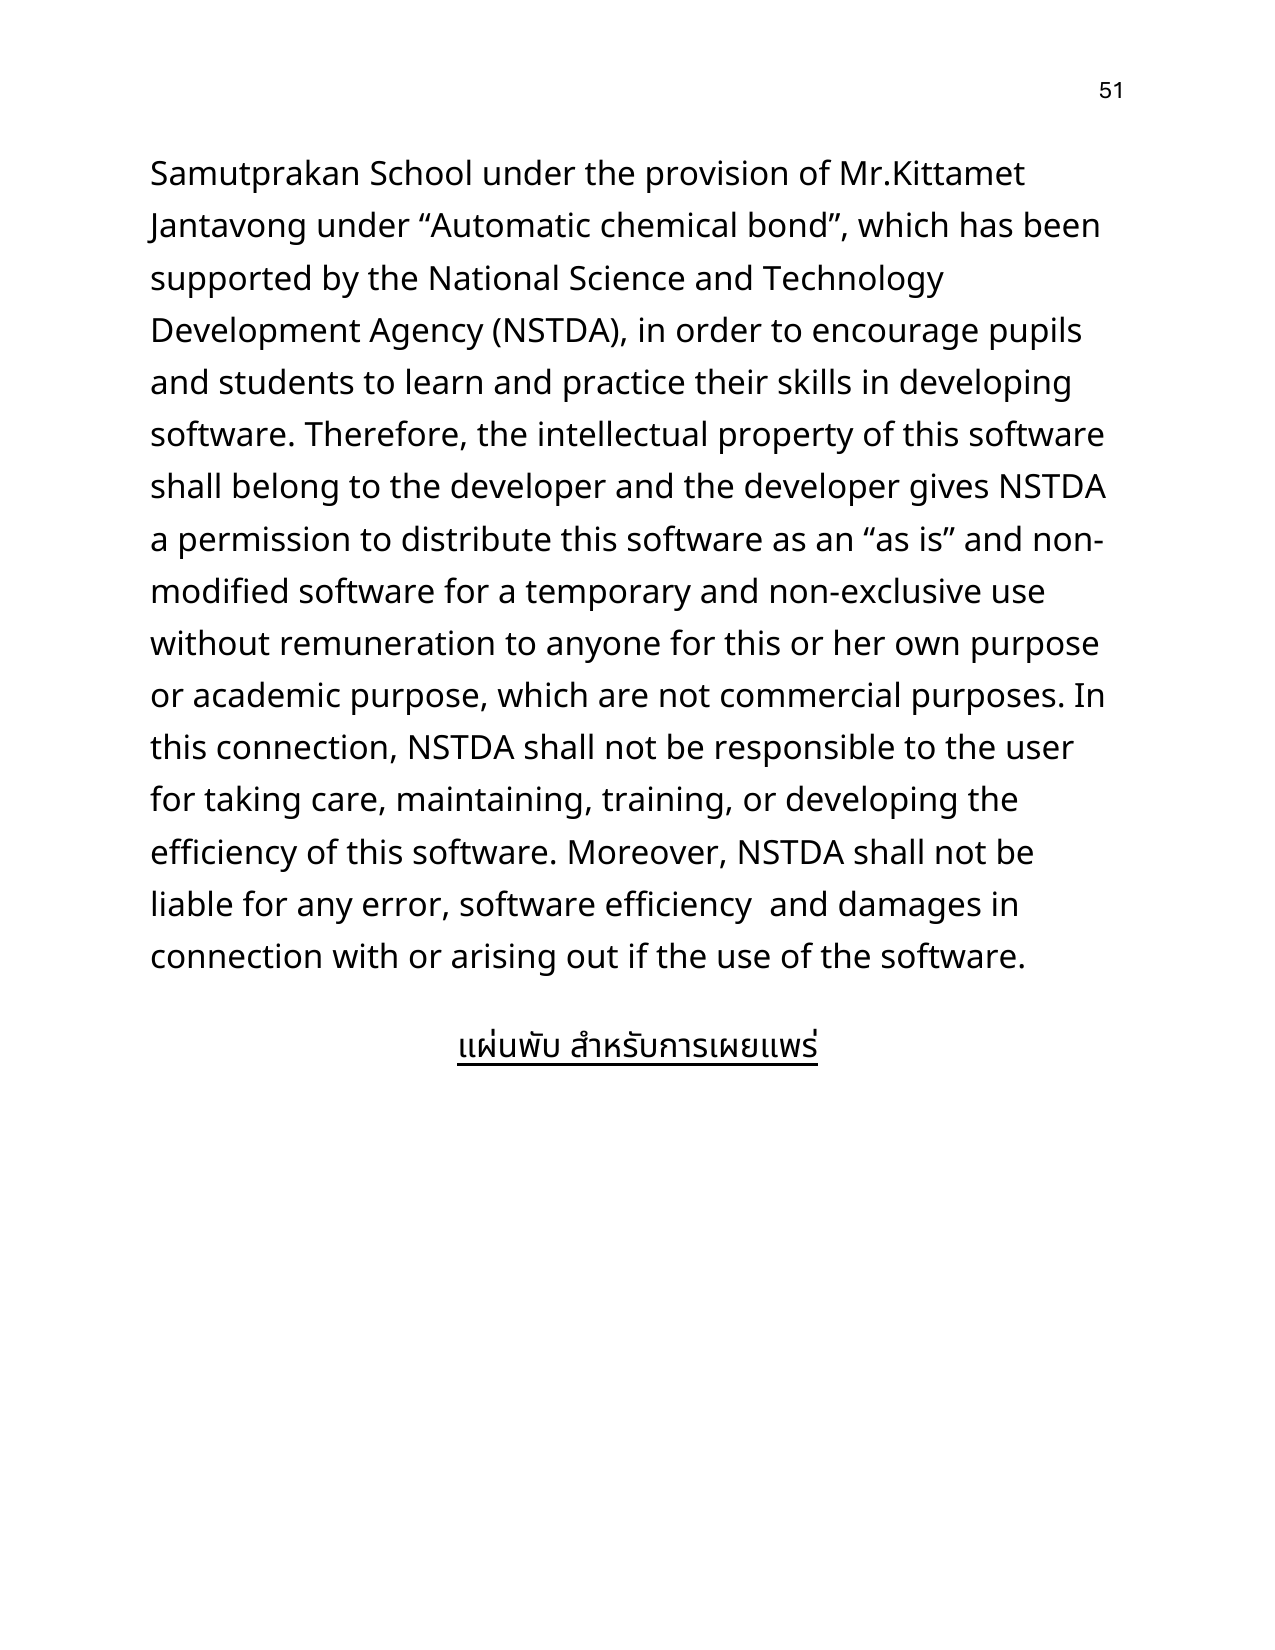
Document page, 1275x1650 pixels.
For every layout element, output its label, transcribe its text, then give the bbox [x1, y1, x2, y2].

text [150, 150, 1125, 978]
subtitle แผ่นพับ สำหรับการเผยแพร่ [150, 1022, 1125, 1073]
